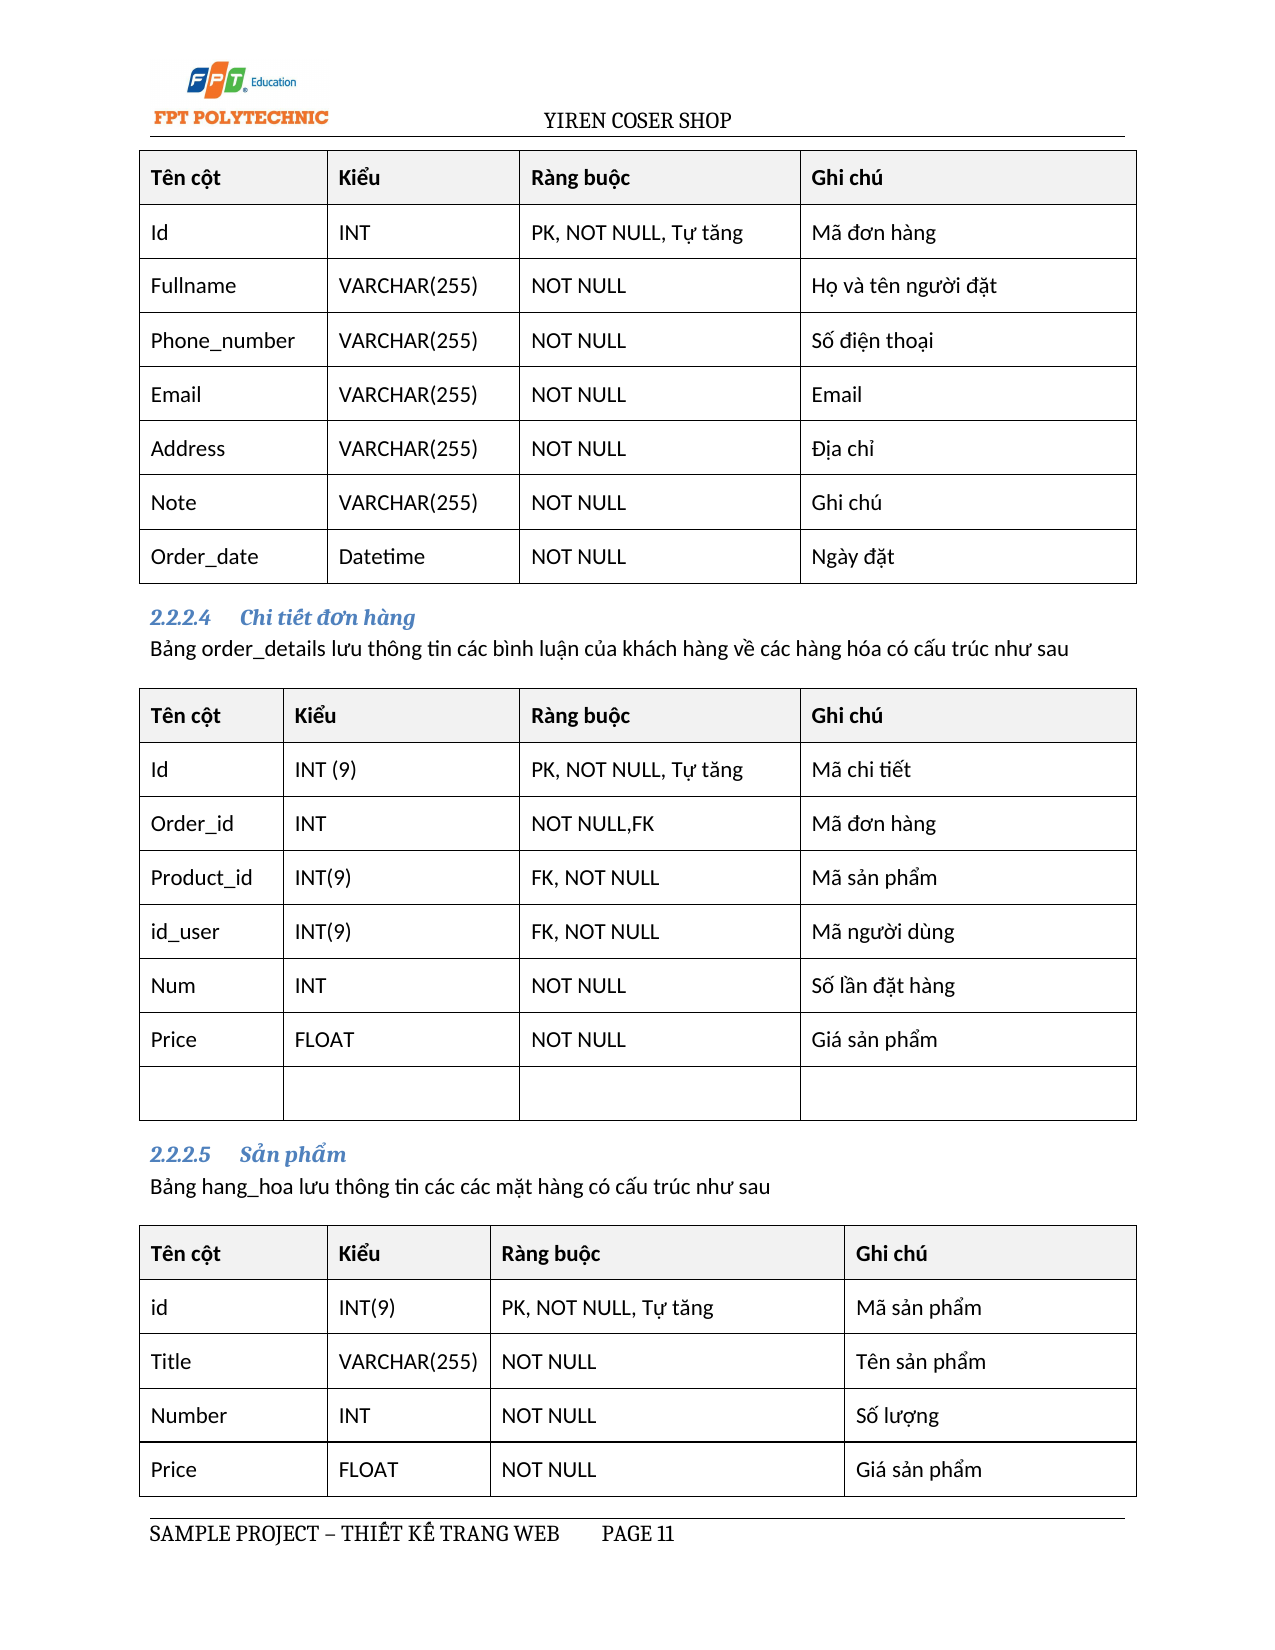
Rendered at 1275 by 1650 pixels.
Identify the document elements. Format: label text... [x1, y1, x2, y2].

table_cell Number [140, 1389, 327, 1441]
table_header Ràng buộc [491, 1226, 844, 1279]
table_cell NOT NULL [520, 475, 800, 528]
table_cell NOT NULL [520, 1013, 800, 1066]
table_cell Ghi chú [801, 475, 1136, 528]
table_cell Mã đơn hàng [801, 797, 1136, 850]
table_cell VARCHAR(255) [328, 475, 519, 528]
table_cell Mã người dùng [801, 905, 1136, 958]
table_cell NOT NULL [520, 530, 800, 582]
text Bảng hang_hoa lưu thông tin các các mặt hàng có cấu trúc như sau [150, 1172, 1125, 1200]
table_cell VARCHAR(255) [328, 1334, 490, 1387]
table_cell NOT NULL [520, 259, 800, 312]
table_cell Product_id [140, 851, 283, 904]
table_cell VARCHAR(255) [328, 421, 519, 474]
table_cell Address [140, 421, 327, 474]
table_cell Mã chi tiết [801, 743, 1136, 796]
table_cell NOT NULL,FK [520, 797, 800, 850]
table_cell Phone_number [140, 313, 327, 366]
table_cell FLOAT [284, 1013, 519, 1066]
table_cell Ngày đặt [801, 530, 1136, 582]
table_cell INT(9) [284, 851, 519, 904]
table_cell Email [140, 367, 327, 420]
subtitle Sản phẩm [150, 1142, 1125, 1168]
table_cell NOT NULL [520, 367, 800, 420]
table_cell Số điện thoại [801, 313, 1136, 366]
table_cell VARCHAR(255) [328, 259, 519, 312]
table_header Ghi chú [801, 689, 1136, 742]
table_cell Địa chỉ [801, 421, 1136, 474]
table_cell FK, NOT NULL [520, 851, 800, 904]
table_cell Số lượng [845, 1389, 1136, 1441]
table_cell Id [140, 743, 283, 796]
table_cell INT (9) [284, 743, 519, 796]
table_cell Fullname [140, 259, 327, 312]
table_cell NOT NULL [520, 421, 800, 474]
table_cell Order_id [140, 797, 283, 850]
table_cell [801, 1067, 1136, 1120]
table_cell FLOAT [328, 1443, 490, 1496]
table_header Kiểu [328, 151, 519, 204]
table_cell INT [328, 205, 519, 258]
picture [150, 59, 331, 129]
table_cell NOT NULL [491, 1389, 844, 1441]
table_cell INT(9) [284, 905, 519, 958]
table_cell Mã đơn hàng [801, 205, 1136, 258]
table_cell Price [140, 1013, 283, 1066]
table_cell Giá sản phẩm [845, 1443, 1136, 1496]
table_header Tên cột [140, 1226, 327, 1279]
table_cell id_user [140, 905, 283, 958]
table_cell NOT NULL [491, 1334, 844, 1387]
table_cell [284, 1067, 519, 1120]
table_cell Email [801, 367, 1136, 420]
table_cell PK, NOT NULL, Tự tăng [520, 743, 800, 796]
table_header Tên cột [140, 689, 283, 742]
table_cell Giá sản phẩm [801, 1013, 1136, 1066]
table_cell PK, NOT NULL, Tự tăng [520, 205, 800, 258]
table_cell NOT NULL [491, 1443, 844, 1496]
table_cell Price [140, 1443, 327, 1496]
table_cell Title [140, 1334, 327, 1387]
table_header Ràng buộc [520, 689, 800, 742]
table_cell VARCHAR(255) [328, 313, 519, 366]
table_cell INT [284, 959, 519, 1012]
table_header Kiểu [284, 689, 519, 742]
table_cell Mã sản phẩm [801, 851, 1136, 904]
table_cell Num [140, 959, 283, 1012]
table_cell Order_date [140, 530, 327, 582]
table_cell Họ và tên người đặt [801, 259, 1136, 312]
table_cell VARCHAR(255) [328, 367, 519, 420]
text Bảng order_details lưu thông tin các bình luận của khách hàng về các hàng hóa có cấu trúc như sau [150, 634, 1125, 663]
subtitle Chi tiết đơn hàng [150, 604, 1125, 631]
table_cell INT [284, 797, 519, 850]
table_cell Số lần đặt hàng [801, 959, 1136, 1012]
table_header Kiểu [328, 1226, 490, 1279]
table_header Tên cột [140, 151, 327, 204]
table_cell INT [328, 1389, 490, 1441]
table_cell NOT NULL [520, 959, 800, 1012]
table_cell Datetime [328, 530, 519, 582]
table_cell [140, 1067, 283, 1120]
table_header Ghi chú [845, 1226, 1136, 1279]
table_cell PK, NOT NULL, Tự tăng [491, 1280, 844, 1333]
table_cell FK, NOT NULL [520, 905, 800, 958]
table_cell [520, 1067, 800, 1120]
table_cell NOT NULL [520, 313, 800, 366]
table_cell INT(9) [328, 1280, 490, 1333]
table_cell Mã sản phẩm [845, 1280, 1136, 1333]
table_header Ràng buộc [520, 151, 800, 204]
table_cell id [140, 1280, 327, 1333]
table_header Ghi chú [801, 151, 1136, 204]
table_cell Note [140, 475, 327, 528]
table_cell Id [140, 205, 327, 258]
table_cell Tên sản phẩm [845, 1334, 1136, 1387]
